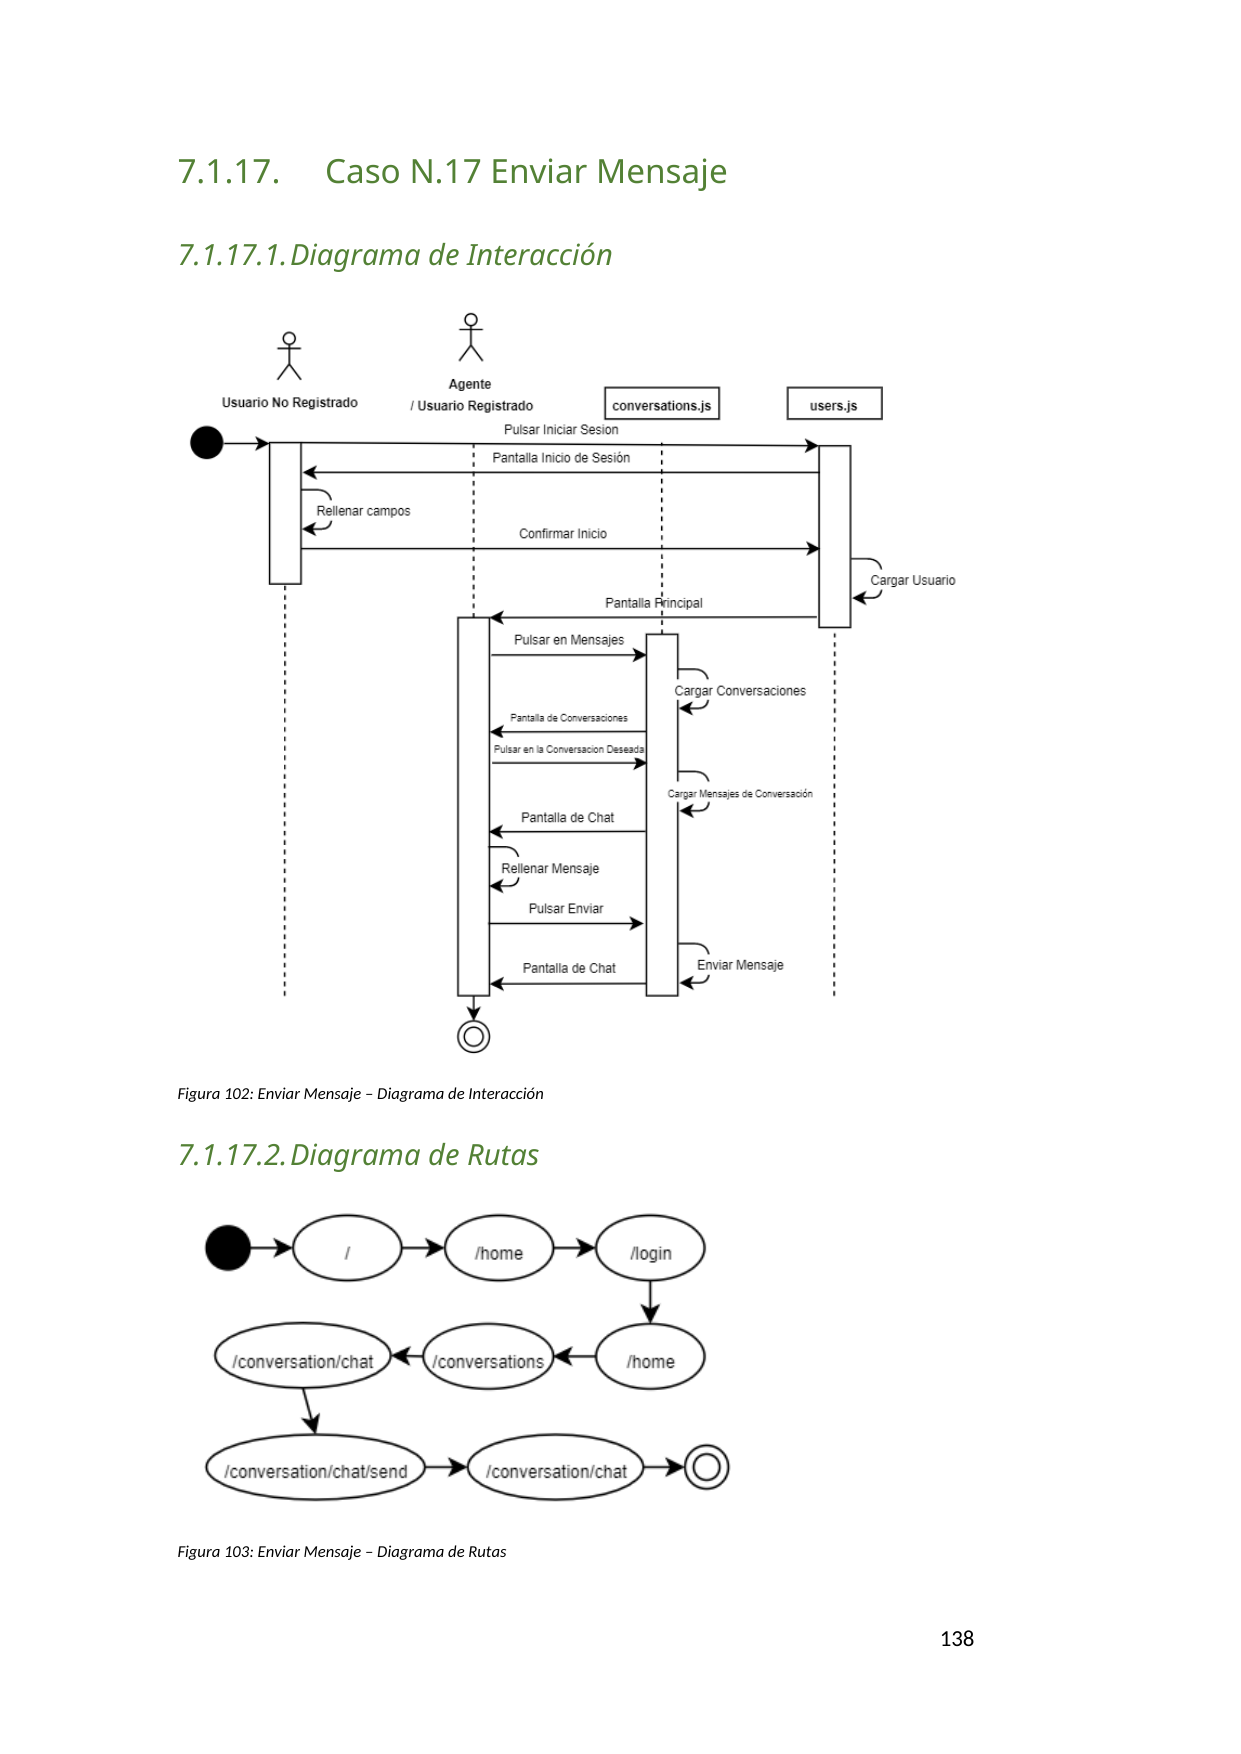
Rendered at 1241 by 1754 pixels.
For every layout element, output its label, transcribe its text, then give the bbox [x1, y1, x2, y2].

picture [177, 302, 975, 1065]
text Figura 102: Enviar Mensaje – Diagrama de Interacción [177, 1083, 974, 1104]
subtitle Diagrama de Interacción [177, 234, 974, 274]
subtitle Caso N.17 Enviar Mensaje [177, 148, 974, 193]
picture [177, 1202, 750, 1523]
text Figura 103: Enviar Mensaje – Diagrama de Rutas [177, 1541, 974, 1562]
subtitle Diagrama de Rutas [177, 1134, 974, 1174]
